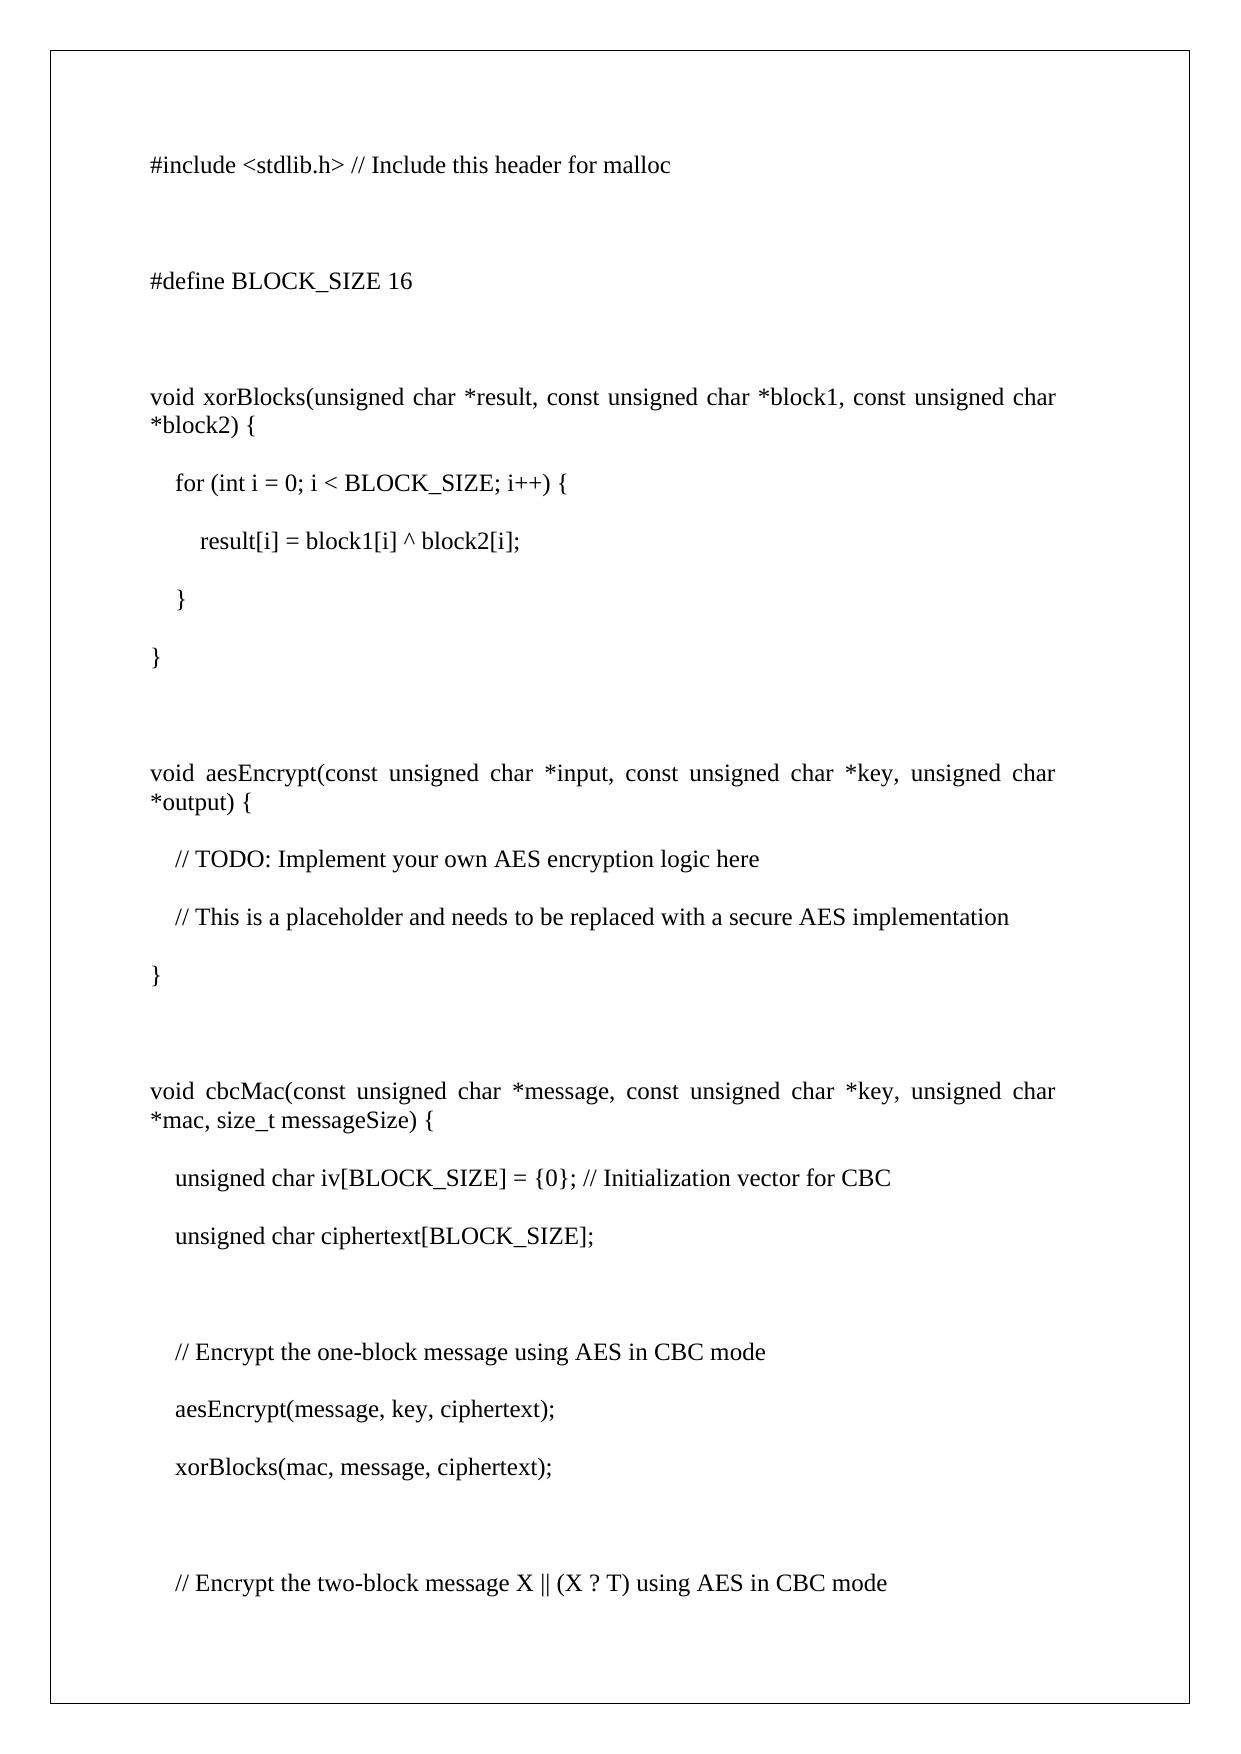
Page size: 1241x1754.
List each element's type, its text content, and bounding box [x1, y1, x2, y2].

text aesEncrypt(message, key, ciphertext); [150, 1394, 1056, 1423]
text for (int i = 0; i < BLOCK_SIZE; i++) { [150, 468, 1056, 497]
text unsigned char iv[BLOCK_SIZE] = {0}; // Initialization vector for CBC [150, 1163, 1056, 1192]
text #define BLOCK_SIZE 16 [150, 266, 1056, 294]
text // Encrypt the two-block message X || (X ? T) using AES in CBC mode [150, 1568, 1056, 1597]
text void cbcMac(const unsigned char *message, const unsigned char *key, unsigned char *mac, size_t messageSize) { [150, 1076, 1056, 1134]
text void aesEncrypt(const unsigned char *input, const unsigned char *key, unsigned char *output) { [150, 758, 1056, 815]
text // This is a placeholder and needs to be replaced with a secure AES implementation [150, 902, 1056, 931]
text } [150, 960, 1056, 989]
text } [150, 642, 1056, 671]
text // Encrypt the one-block message using AES in CBC mode [150, 1337, 1056, 1365]
text #include <stdlib.h> // Include this header for malloc [150, 150, 1056, 179]
text unsigned char ciphertext[BLOCK_SIZE]; [150, 1221, 1056, 1249]
text } [150, 584, 1056, 613]
text xorBlocks(mac, message, ciphertext); [150, 1452, 1056, 1481]
text result[i] = block1[i] ^ block2[i]; [150, 526, 1056, 555]
text void xorBlocks(unsigned char *result, const unsigned char *block1, const unsigned char *block2) { [150, 382, 1056, 439]
text // TODO: Implement your own AES encryption logic here [150, 844, 1056, 873]
